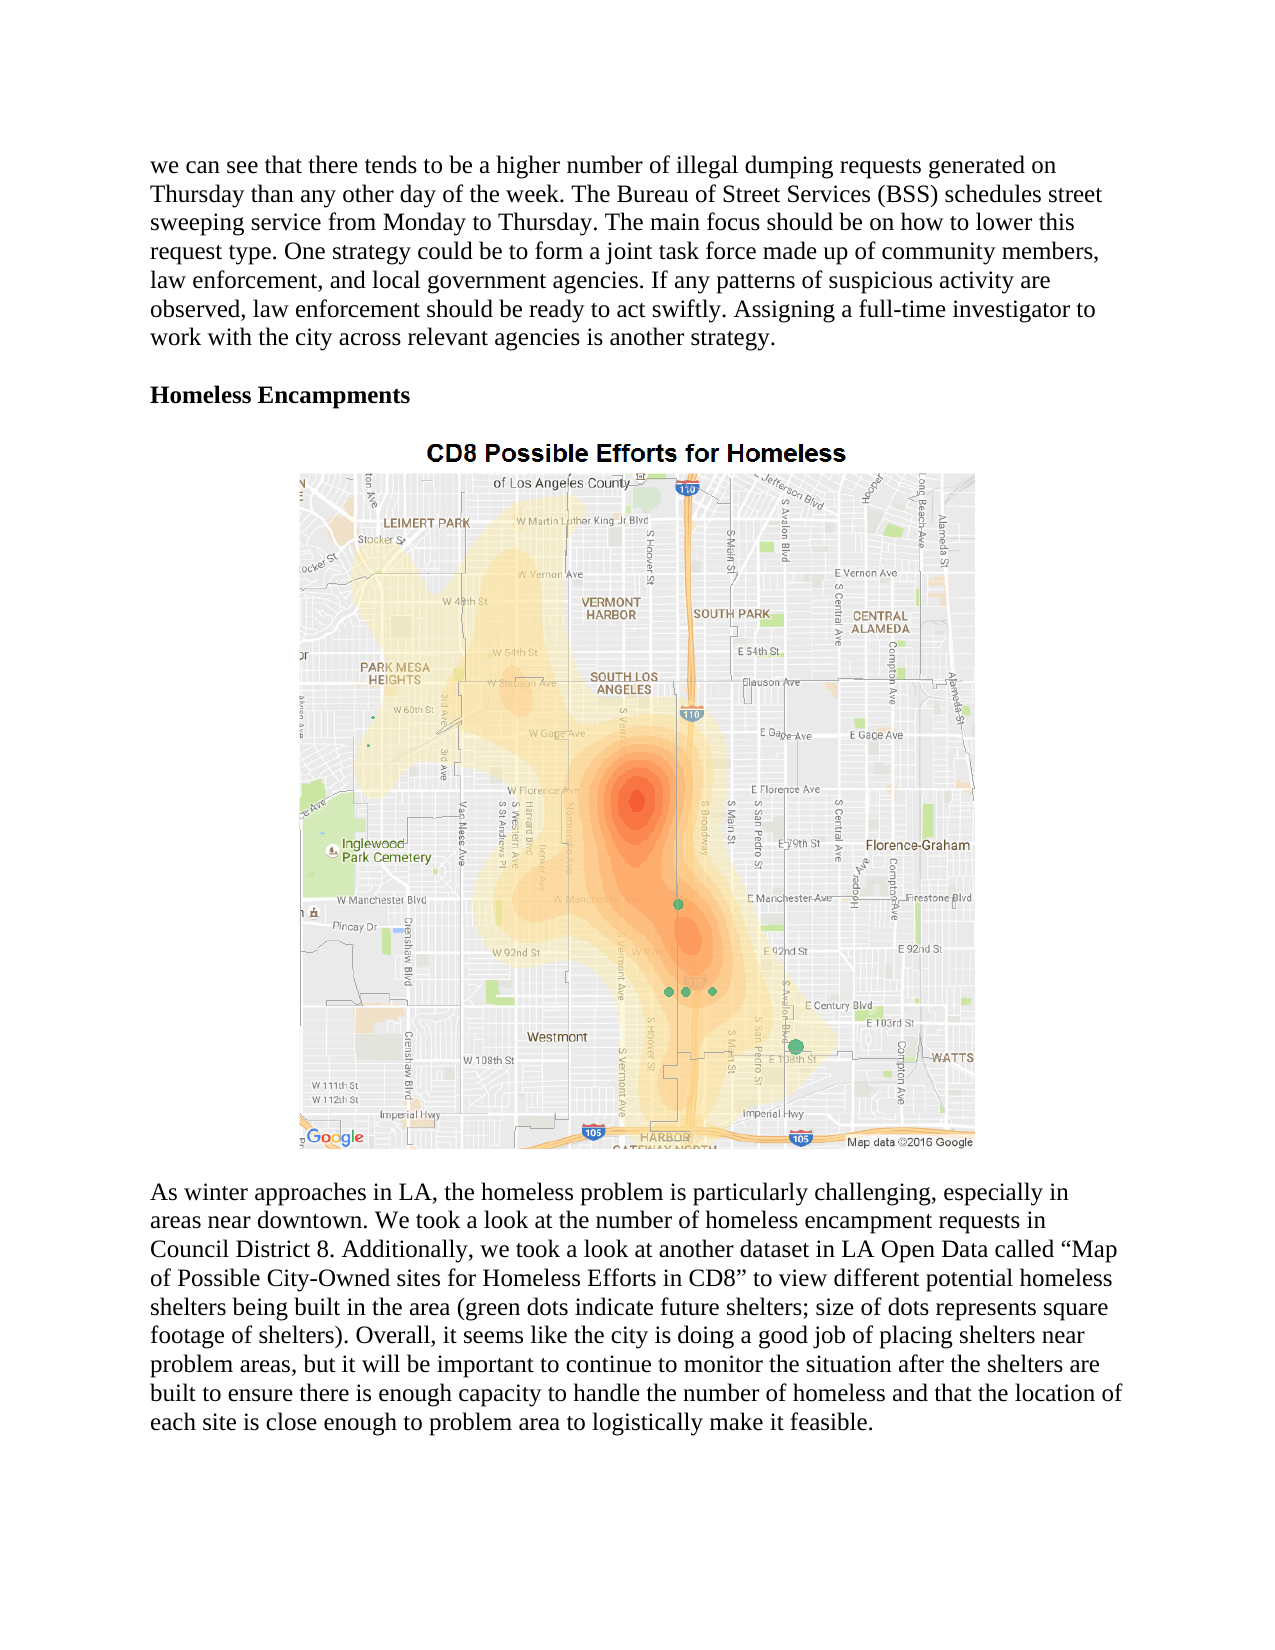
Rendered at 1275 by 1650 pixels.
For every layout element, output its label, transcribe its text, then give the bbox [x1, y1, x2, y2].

picture [299, 437, 976, 1149]
text As winter approaches in LA, the homeless problem is particularly challenging, especially in areas near downtown. We took a look at the number of homeless encampment requests in Council District 8. Additionally, we took a look at another dataset in LA Open Data called “Map of Possible City-Owned sites for Homeless Efforts in CD8” to view different potential homeless shelters being built in the area (green dots indicate future shelters; size of dots represents square footage of shelters). Overall, it seems like the city is doing a good job of placing shelters near problem areas, but it will be important to continue to monitor the situation after the shelters are built to ensure there is enough capacity to handle the number of homeless and that the location of each site is close enough to problem area to logistically make it feasible. [150, 1177, 1125, 1436]
text Homeless Encampments [150, 380, 1125, 409]
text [150, 150, 1125, 351]
